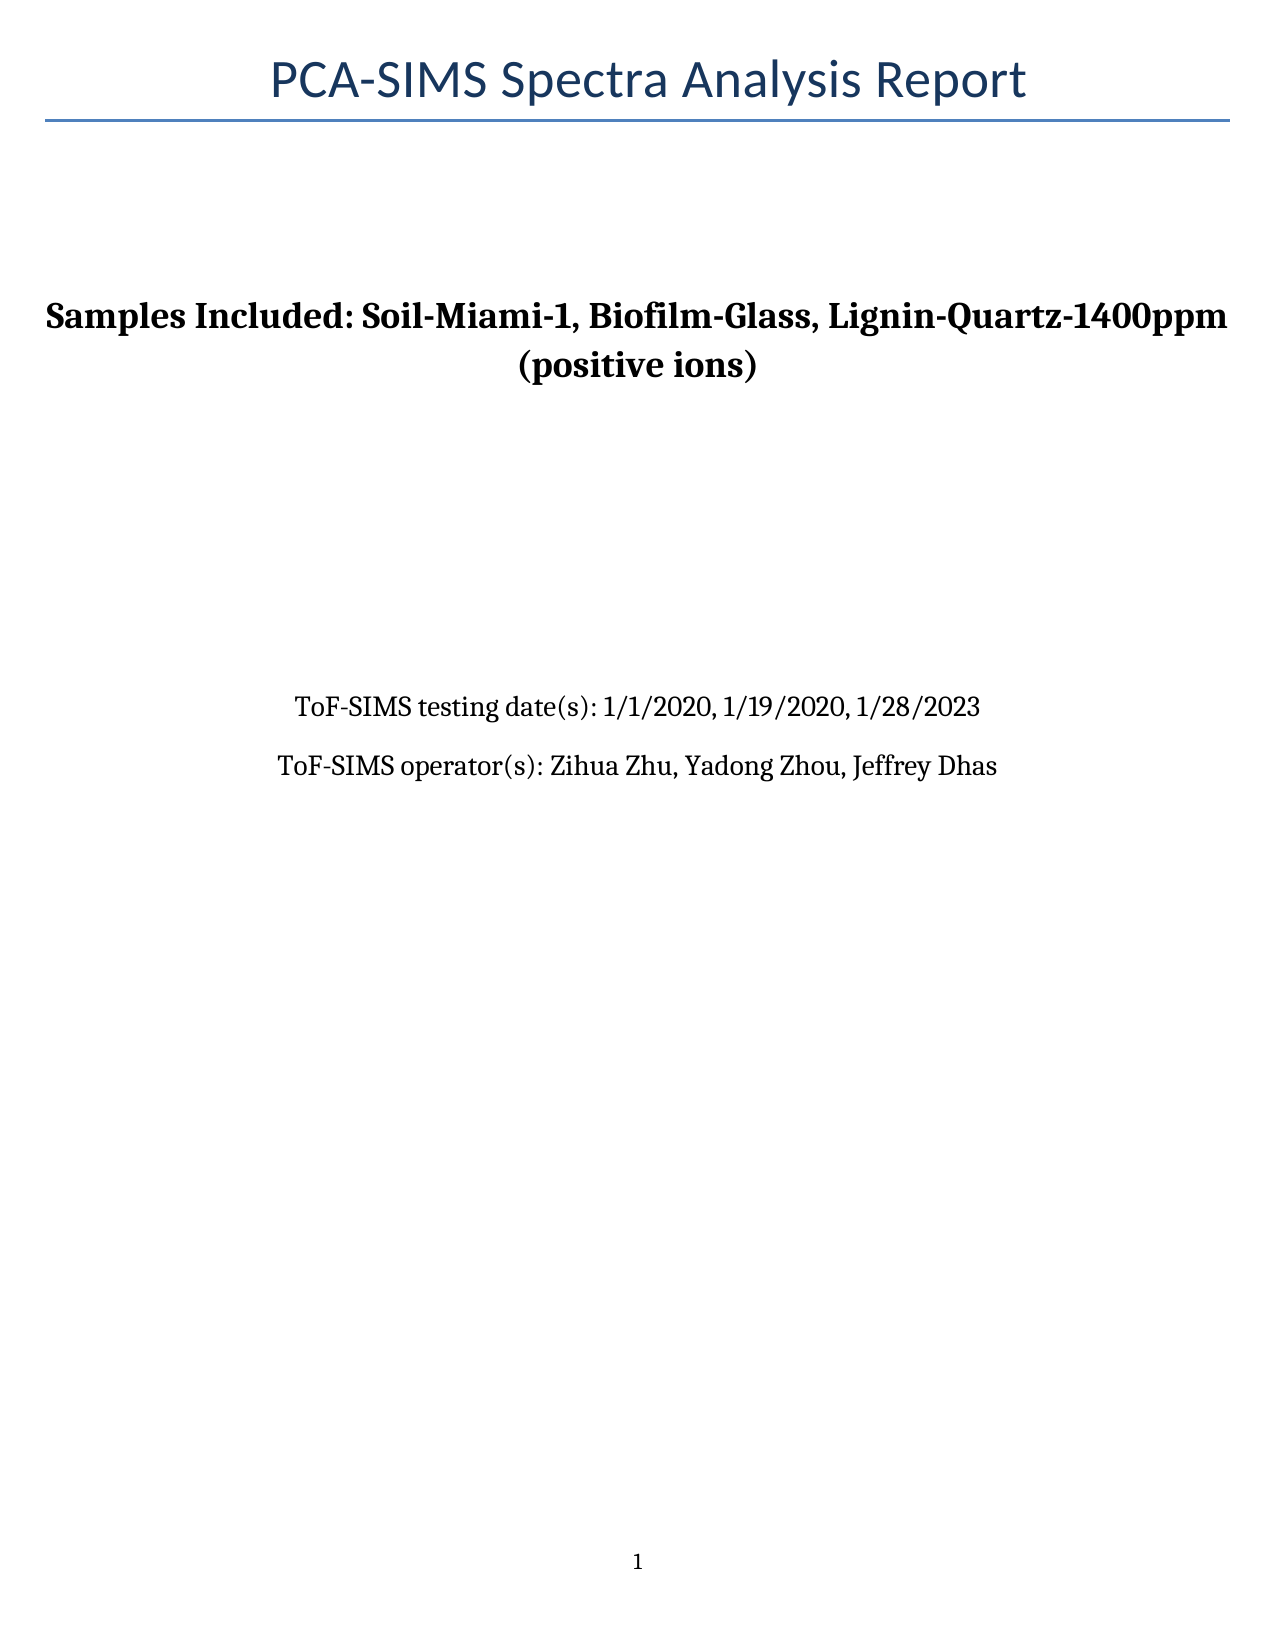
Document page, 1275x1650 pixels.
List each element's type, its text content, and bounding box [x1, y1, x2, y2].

text ToF-SIMS testing date(s): 1/1/2020, 1/19/2020, 1/28/2023 [45, 690, 1230, 723]
title PCA-SIMS Spectra Analysis Report [45, 45, 1230, 119]
text Samples Included: Soil-Miami-1, Biofilm-Glass, Lignin-Quartz-1400ppm (positive ions) [45, 294, 1230, 665]
text ToF-SIMS operator(s): Zihua Zhu, Yadong Zhou, Jeffrey Dhas [45, 749, 1230, 783]
